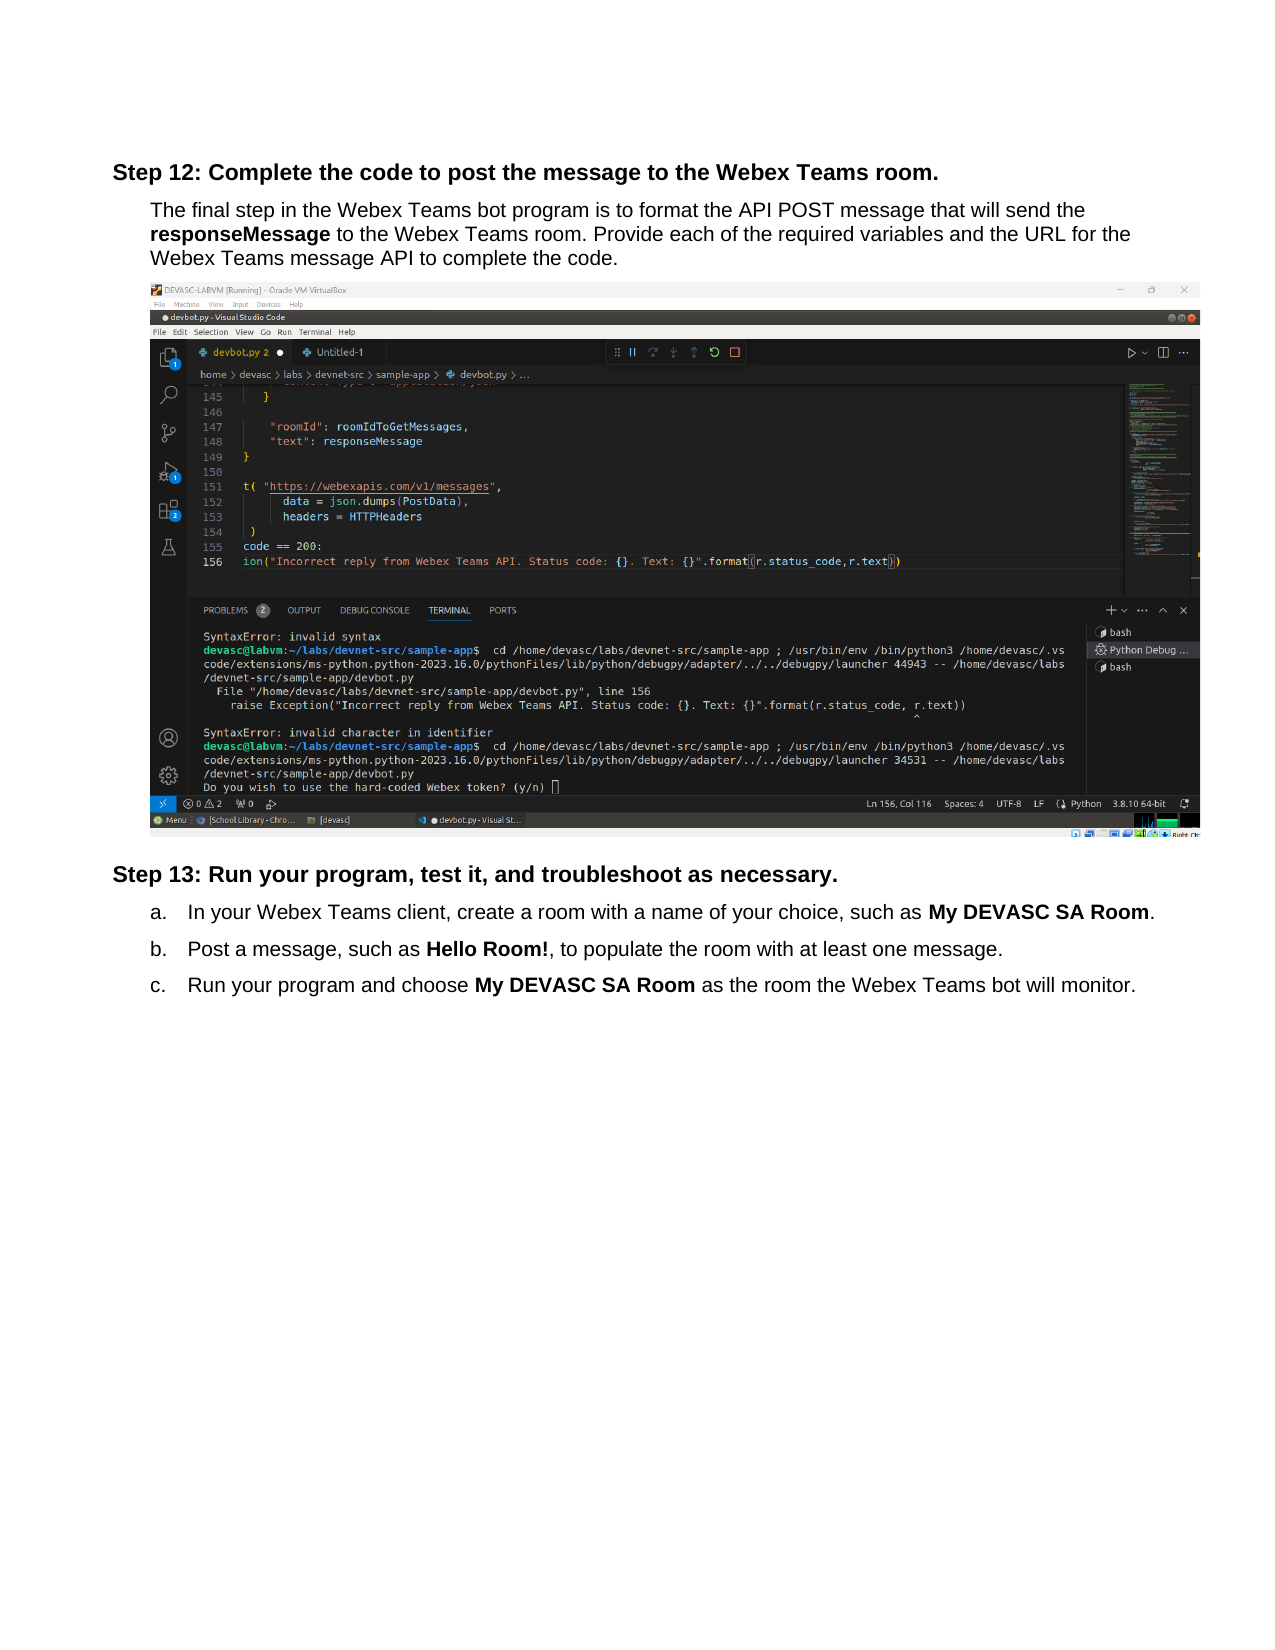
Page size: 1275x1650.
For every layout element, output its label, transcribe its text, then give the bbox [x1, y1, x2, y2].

text The final step in the Webex Teams bot program is to format the API POST message that will send the responseMessage to the Webex Teams room. Provide each of the required variables and the URL for the Webex Teams message API to complete the code. [150, 198, 1162, 270]
subtitle Complete the code to post the message to the Webex Teams room. [112, 159, 1162, 185]
picture [150, 282, 1200, 837]
text Run your program and choose My DEVASC SA Room as the room the Webex Teams bot will monitor. [150, 973, 1162, 997]
text In your Webex Teams client, create a room with a name of your choice, such as My DEVASC SA Room. [150, 900, 1162, 924]
subtitle Run your program, test it, and troubleshoot as necessary. [112, 861, 1162, 888]
text Post a message, such as Hello Room!, to populate the room with at least one message. [150, 937, 1162, 961]
